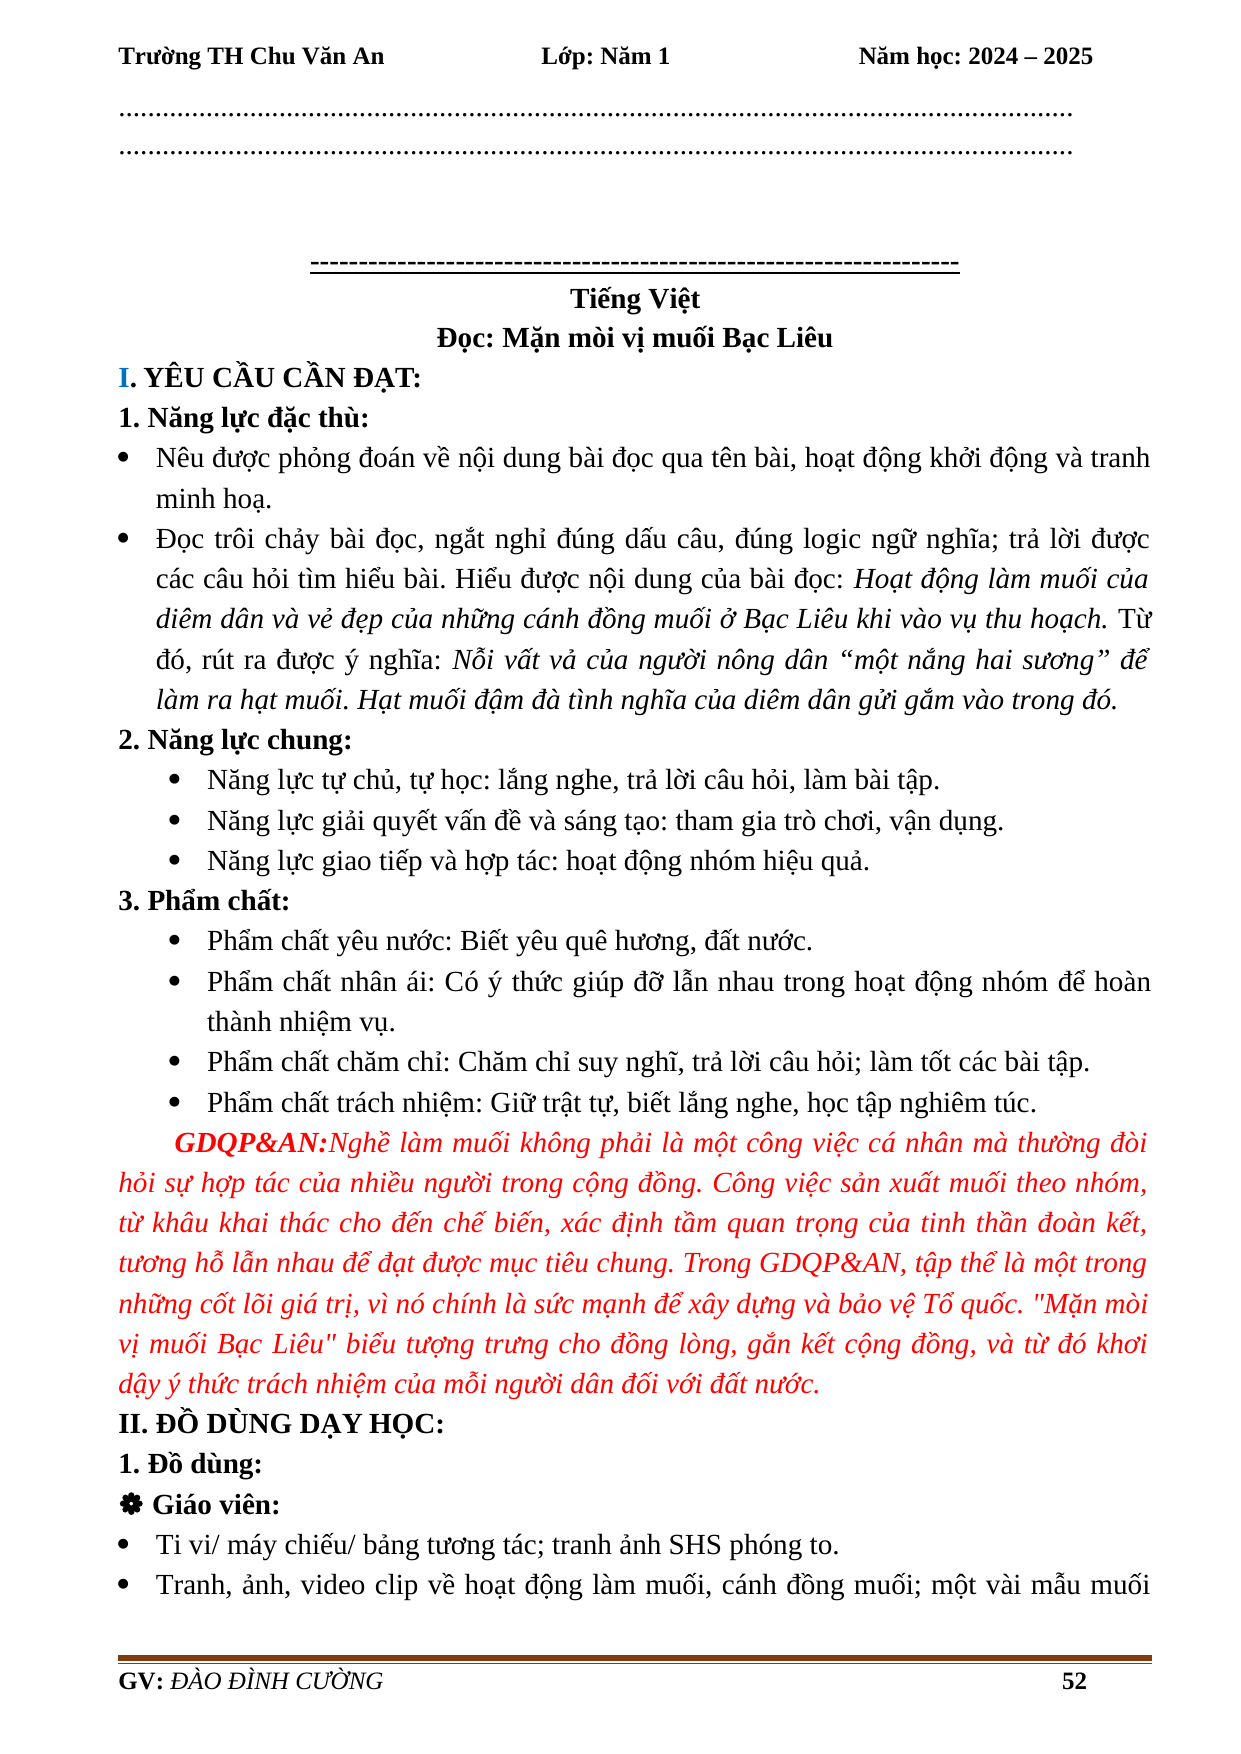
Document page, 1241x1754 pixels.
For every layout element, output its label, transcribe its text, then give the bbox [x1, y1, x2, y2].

text GDQP&AN:Nghề làm muối không phải là một công việc cá nhân mà thường đòi hỏi sự hợp tác của nhiều người trong cộng đồng. Công việc sản xuất muối theo nhóm, từ khâu khai thác cho đến chế biến, xác định tầm quan trọng của tinh thần đoàn kết, tương hỗ lẫn nhau để đạt được mục tiêu chung. Trong GDQP&AN, tập thể là một trong những cốt lõi giá trị, vì nó chính là sức mạnh để xây dựng và bảo vệ Tổ quốc. "Mặn mòi vị muối Bạc Liêu" biểu tượng trưng cho đồng lòng, gắn kết cộng đồng, và từ đó khơi dậy ý thức trách nhiệm của mỗi người dân đối với đất nước. [118, 1125, 1152, 1400]
text 2. Năng lực chung: [118, 722, 1152, 756]
list Phẩm chất yêu nước: Biết yêu quê hương, đất nước. [169, 923, 1152, 957]
text II. ĐỒ DÙNG DẠY HỌC: [118, 1406, 1152, 1440]
text Giáo viên: [118, 1487, 1152, 1521]
text Đọc: Mặn mòi vị muối Bạc Liêu [118, 320, 1152, 353]
text ------------------------------------------------------------------- [118, 243, 1152, 276]
list Phẩm chất chăm chỉ: Chăm chỉ suy nghĩ, trả lời câu hỏi; làm tốt các bài tập. [169, 1044, 1152, 1078]
text I. YÊU CẦU CẦN ĐẠT: [118, 360, 1152, 394]
text 3. Phẩm chất: [118, 883, 1152, 917]
list Phẩm chất trách nhiệm: Giữ trật tự, biết lắng nghe, học tập nghiêm túc. [169, 1085, 1152, 1118]
text ................................................................................................................................... [118, 89, 1152, 122]
list Ti vi/ máy chiếu/ bảng tương tác; tranh ảnh SHS phóng to. [118, 1527, 1152, 1561]
text ................................................................................................................................... [118, 127, 1152, 161]
text 1. Năng lực đặc thù: [118, 400, 1152, 434]
subtitle Tiếng Việt [118, 281, 1152, 315]
list Năng lực giải quyết vấn đề và sáng tạo: tham gia trò chơi, vận dụng. [169, 803, 1152, 836]
list Năng lực tự chủ, tự học: lắng nghe, trả lời câu hỏi, làm bài tập. [169, 762, 1152, 796]
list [118, 1567, 1152, 1601]
list Năng lực giao tiếp và hợp tác: hoạt động nhóm hiệu quả. [169, 843, 1152, 877]
list Đọc trôi chảy bài đọc, ngắt nghỉ đúng dấu câu, đúng logic ngữ nghĩa; trả lời được các câu hỏi tìm hiểu bài. Hiểu được nội dung của bài đọc: Hoạt động làm muối của diêm dân và vẻ đẹp của những cánh đồng muối ở Bạc Liêu khi vào vụ thu hoạch. Từ đó, rút ra được ý nghĩa: Nỗi vất vả của người nông dân “một nắng hai sương” để làm ra hạt muối. Hạt muối đậm đà tình nghĩa của diêm dân gửi gắm vào trong đó. [118, 521, 1152, 716]
text 1. Đồ dùng: [118, 1447, 1152, 1480]
list Nêu được phỏng đoán về nội dung bài đọc qua tên bài, hoạt động khởi động và tranh minh hoạ. [118, 441, 1152, 514]
list Phẩm chất nhân ái: Có ý thức giúp đỡ lẫn nhau trong hoạt động nhóm để hoàn thành nhiệm vụ. [169, 964, 1152, 1038]
